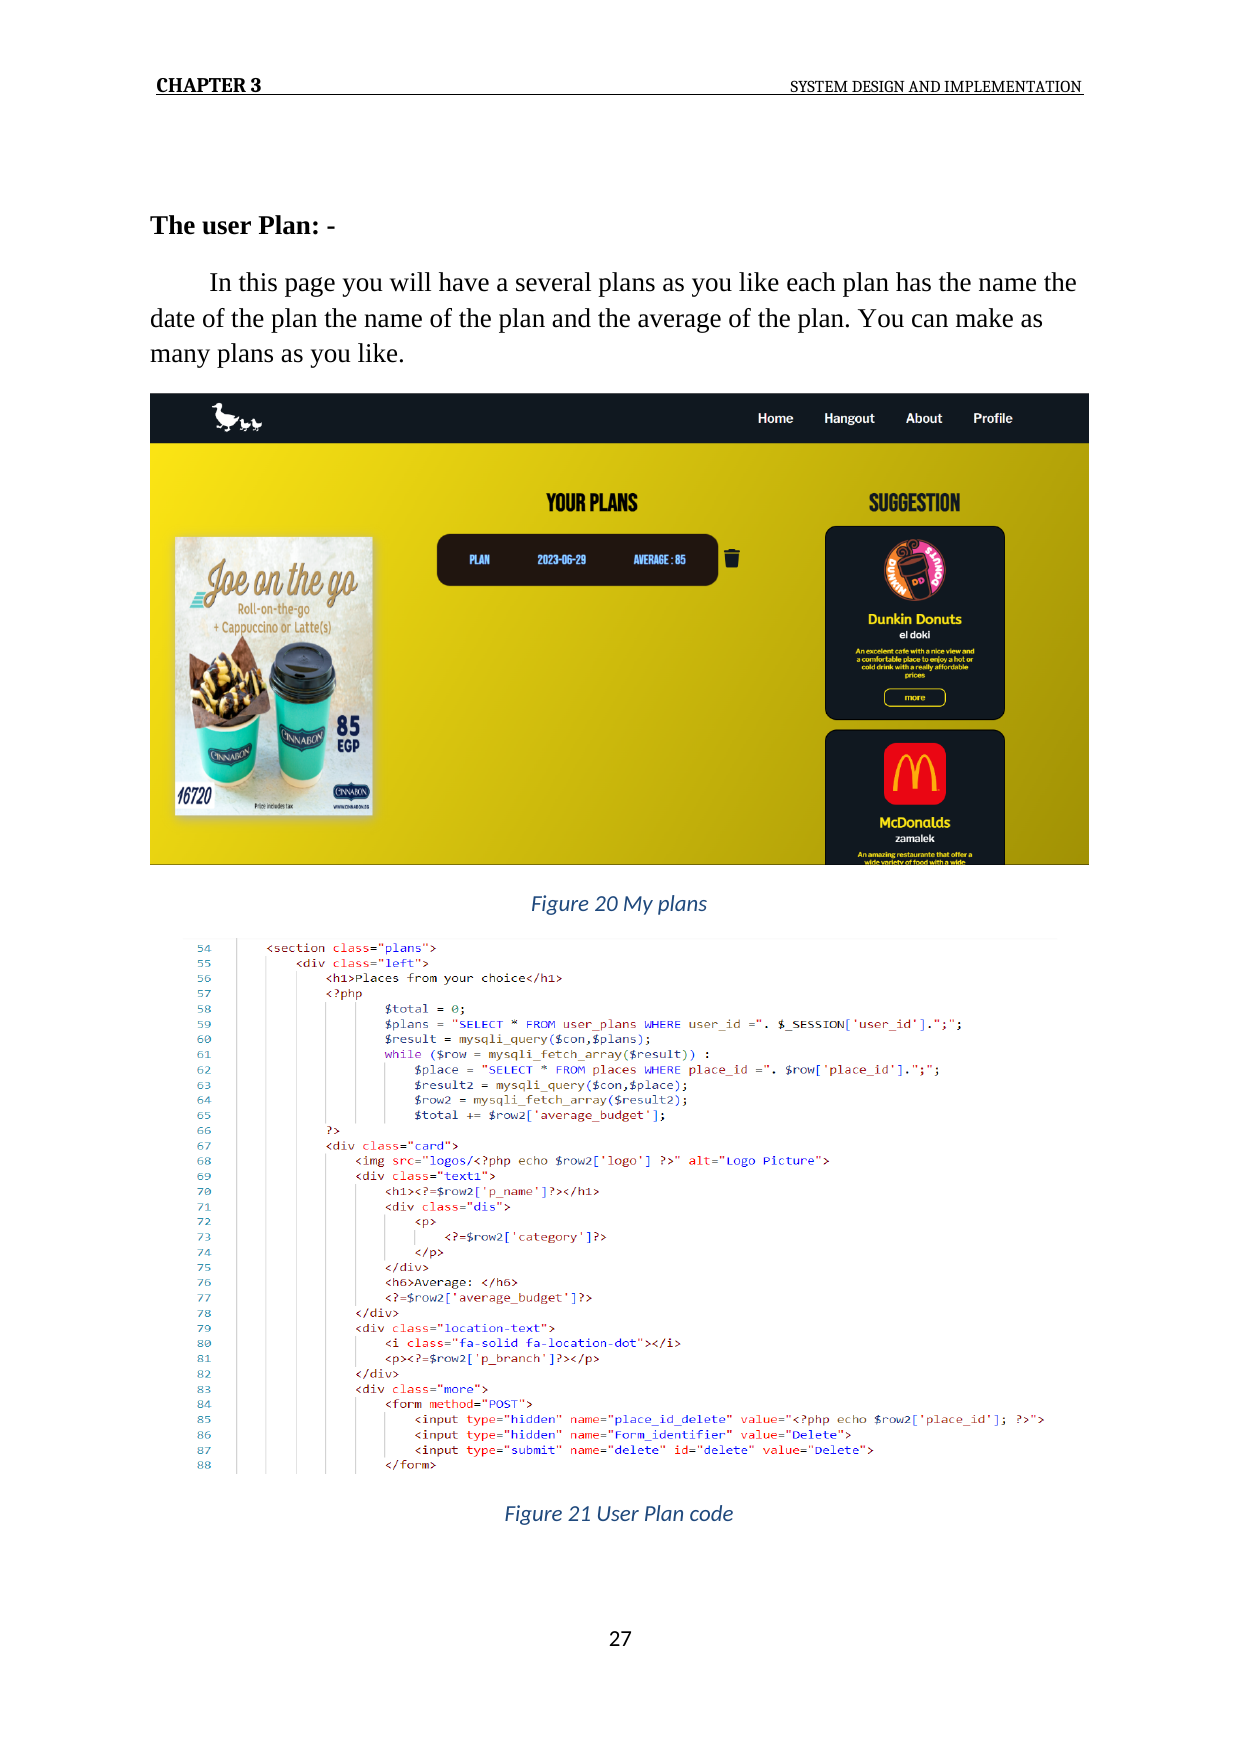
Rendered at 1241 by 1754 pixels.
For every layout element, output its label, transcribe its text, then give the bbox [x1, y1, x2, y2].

picture [182, 938, 1058, 1474]
text The user Plan: - [150, 209, 1090, 241]
picture [150, 393, 1089, 865]
text In this page you will have a several plans as you like each plan has the name the date of the plan the name of the plan and the average of the plan. You can make as many plans as you like. [150, 266, 1090, 368]
